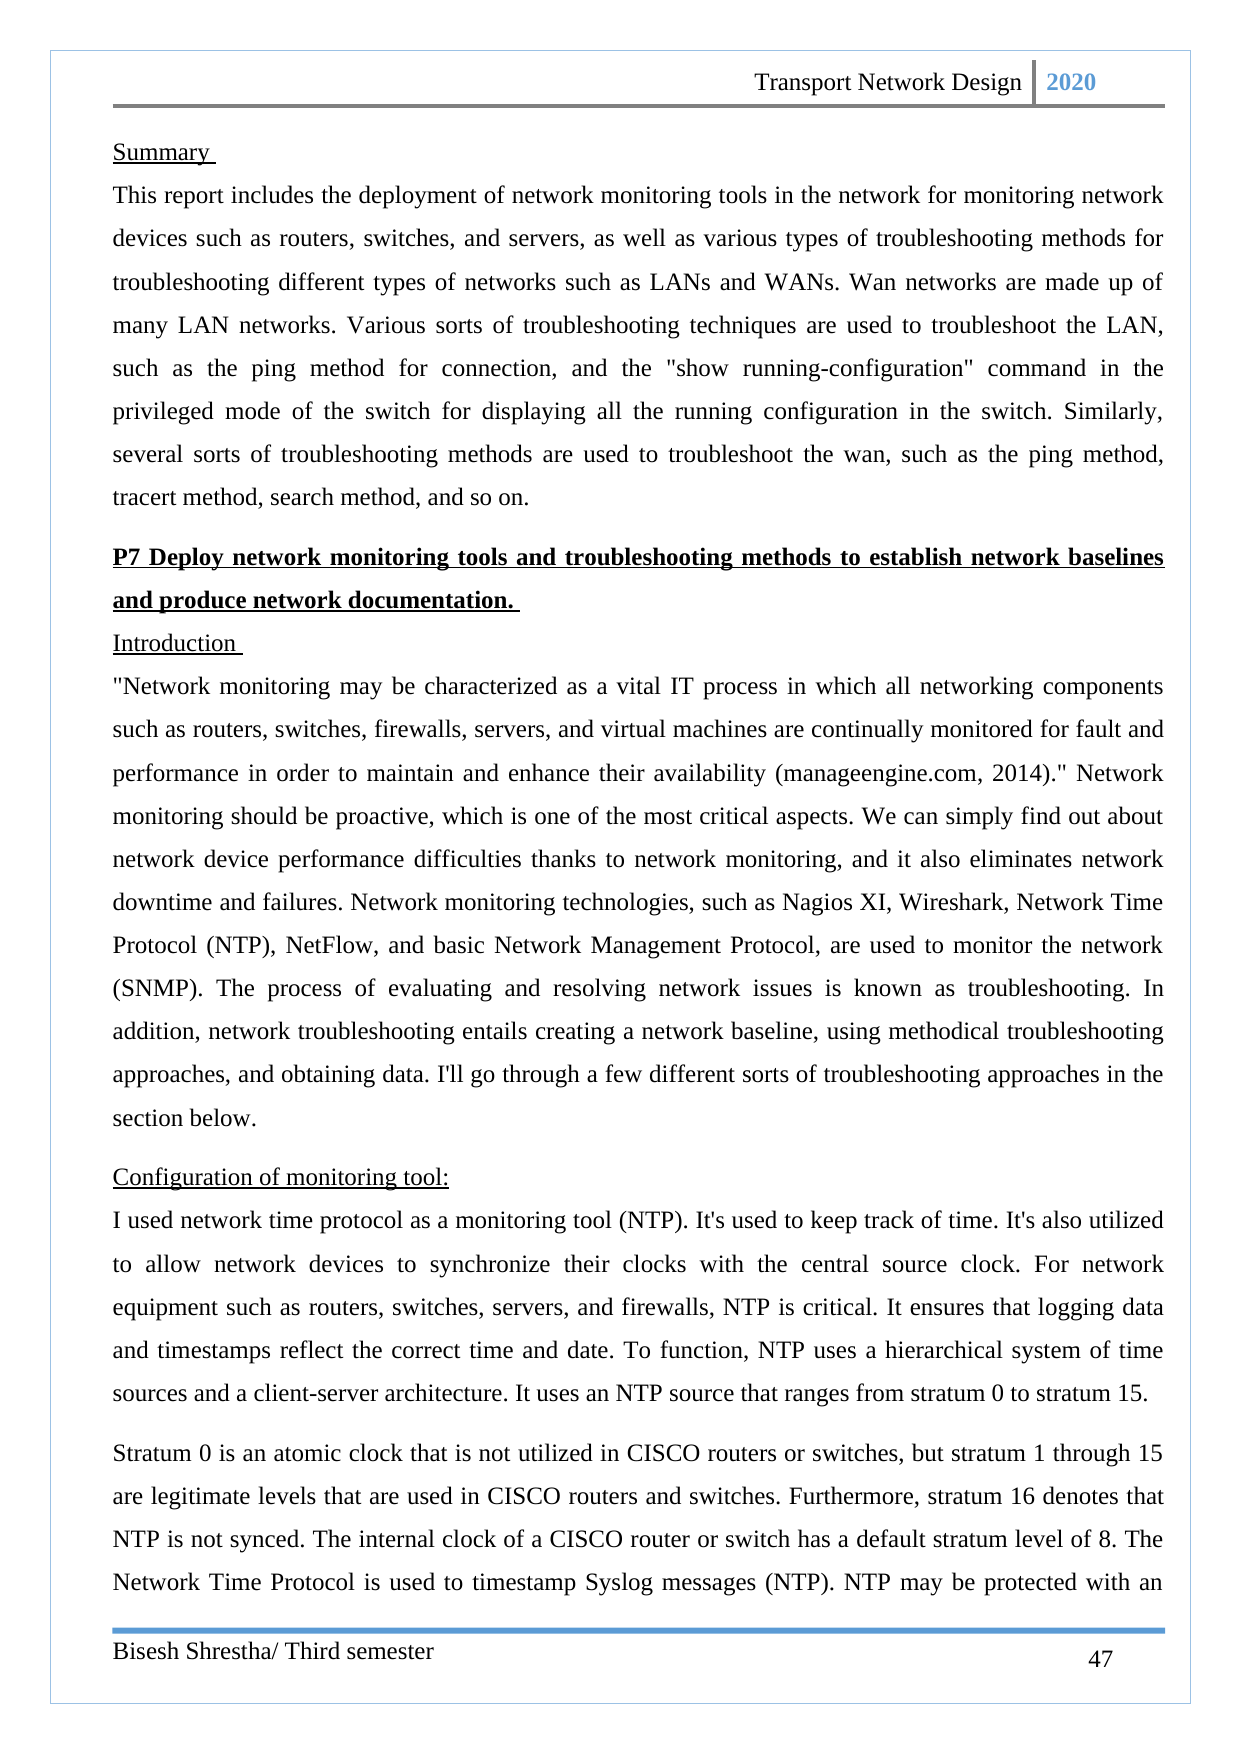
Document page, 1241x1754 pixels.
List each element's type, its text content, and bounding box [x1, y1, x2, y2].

subtitle P7 Deploy network monitoring tools and troubleshooting methods to establish network baselines and produce network documentation. [112, 568, 1165, 614]
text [112, 1438, 1165, 1596]
subtitle P7 Deploy network monitoring tools and troubleshooting methods to establish network baselines and produce network documentation. [112, 542, 1165, 567]
subtitle Configuration of monitoring tool: [112, 1162, 1165, 1191]
subtitle Introduction [112, 628, 1165, 657]
text I used network time protocol as a monitoring tool (NTP). It's used to keep track of time. It's also utilized to allow network devices to synchronize their clocks with the central source clock. For network equipment such as routers, switches, servers, and firewalls, NTP is critical. It ensures that logging data and timestamps reflect the correct time and date. To function, NTP uses a hierarchical system of time sources and a client-server architecture. It uses an NTP source that ranges from stratum 0 to stratum 15. [112, 1206, 1165, 1407]
text This report includes the deployment of network monitoring tools in the network for monitoring network devices such as routers, switches, and servers, as well as various types of troubleshooting methods for troubleshooting different types of networks such as LANs and WANs. Wan networks are made up of many LAN networks. Various sorts of troubleshooting techniques are used to troubleshoot the LAN, such as the ping method for connection, and the "show running-configuration" command in the privileged mode of the switch for displaying all the running configuration in the switch. Similarly, several sorts of troubleshooting methods are used to troubleshoot the wan, such as the ping method, tracert method, search method, and so on. [112, 180, 1165, 511]
text "Network monitoring may be characterized as a vital IT process in which all networking components such as routers, switches, firewalls, servers, and virtual machines are continually monitored for fault and performance in order to maintain and enhance their availability (manageengine.com, 2014)." Network monitoring should be proactive, which is one of the most critical aspects. We can simply find out about network device performance difficulties thanks to network monitoring, and it also eliminates network downtime and failures. Network monitoring technologies, such as Nagios XI, Wireshark, Network Time Protocol (NTP), NetFlow, and basic Network Management Protocol, are used to monitor the network (SNMP). The process of evaluating and resolving network issues is known as troubleshooting. In addition, network troubleshooting entails creating a network baseline, using methodical troubleshooting approaches, and obtaining data. I'll go through a few different sorts of troubleshooting approaches in the section below. [112, 671, 1165, 1131]
subtitle Summary [112, 137, 1165, 166]
